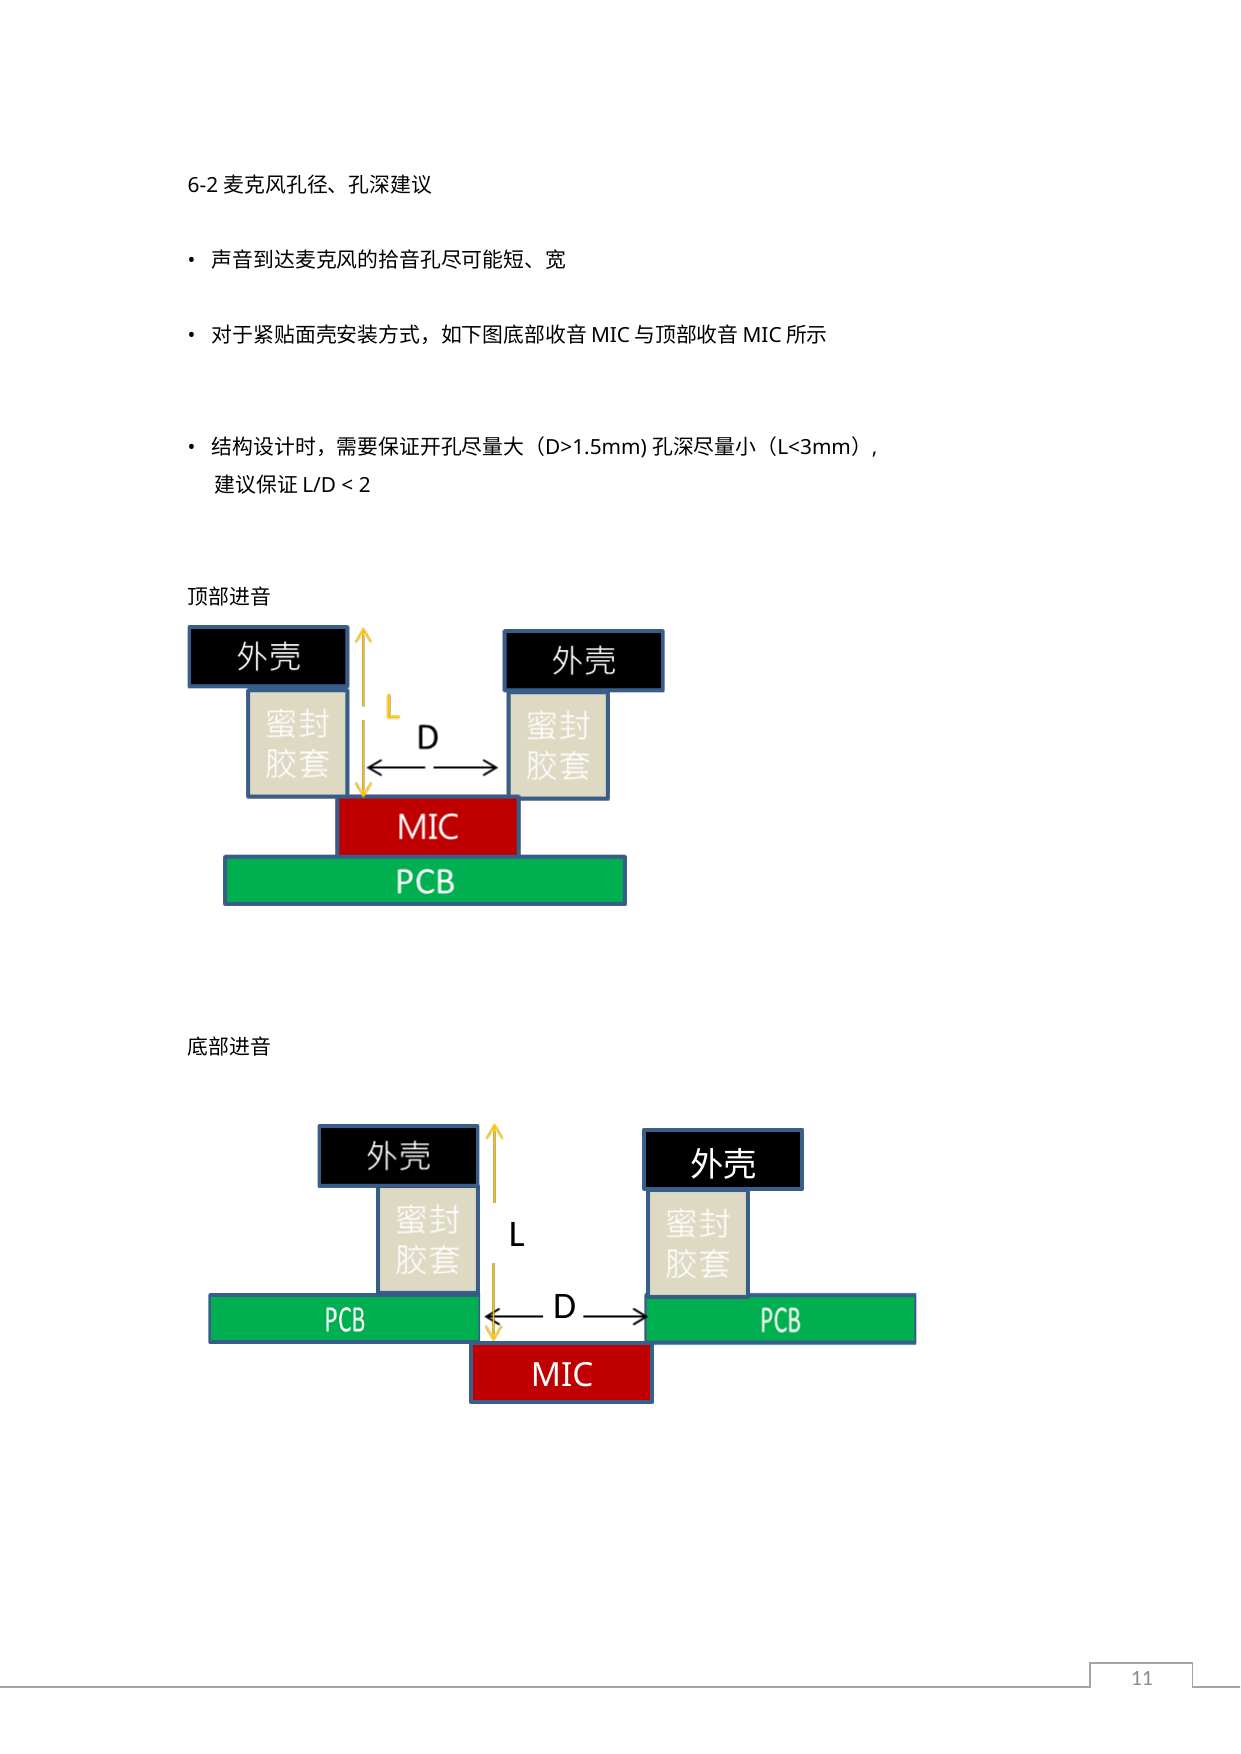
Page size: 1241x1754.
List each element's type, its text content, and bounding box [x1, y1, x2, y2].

text 建议保证L/D < 2 [187, 464, 1053, 502]
text 底部进音 [187, 1027, 1053, 1064]
picture [583, 1191, 917, 1366]
text • 声音到达麦克风的拾音孔尽可能短、宽 [187, 239, 1053, 277]
picture [208, 1110, 544, 1366]
picture [187, 614, 665, 927]
text • 对于紧贴面壳安装方式，如下图底部收音MIC与顶部收音MIC所示 [187, 314, 1053, 352]
text 6-2 麦克风孔径、孔深建议 [187, 164, 1053, 202]
text • 结构设计时，需要保证开孔尽量大（D>1.5mm) 孔深尽量小（L<3mm）, [187, 427, 1053, 464]
text 顶部进音 [187, 577, 1053, 614]
